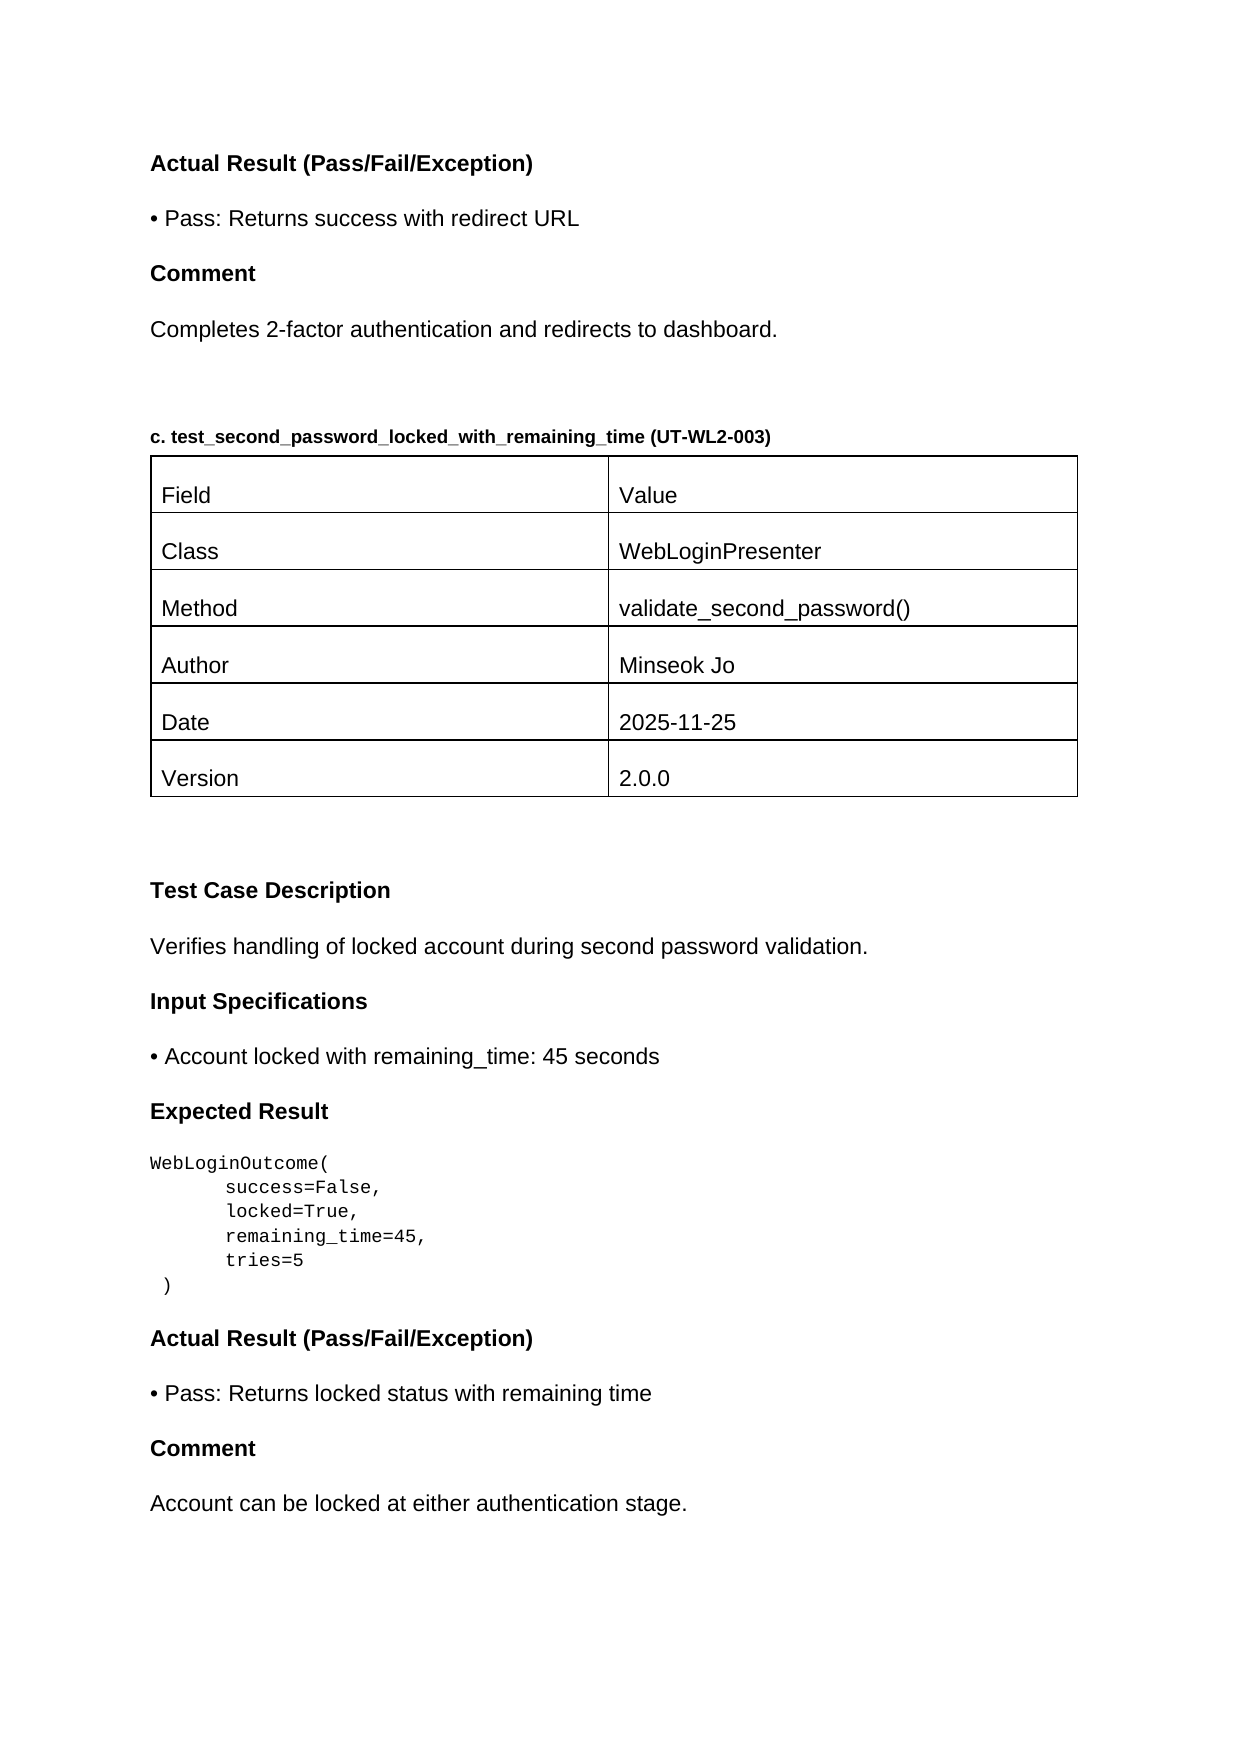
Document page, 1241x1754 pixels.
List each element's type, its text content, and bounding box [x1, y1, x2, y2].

text Test Case Description [150, 877, 1090, 904]
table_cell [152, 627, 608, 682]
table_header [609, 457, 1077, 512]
text Verifies handling of locked account during second password validation. [150, 933, 1090, 959]
text Account can be locked at either authentication stage. [150, 1490, 1090, 1517]
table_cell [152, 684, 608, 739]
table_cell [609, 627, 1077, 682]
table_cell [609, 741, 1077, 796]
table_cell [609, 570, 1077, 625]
subtitle c. test_second_password_locked_with_remaining_time (UT-WL2-003) [150, 426, 1090, 448]
text Comment [150, 1435, 1090, 1461]
text • Pass: Returns locked status with remaining time [150, 1380, 1090, 1406]
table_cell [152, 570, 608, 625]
text Actual Result (Pass/Fail/Exception) [150, 1325, 1090, 1351]
text Comment [150, 260, 1090, 287]
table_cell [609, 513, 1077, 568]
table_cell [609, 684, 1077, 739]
text Expected Result [150, 1098, 1090, 1124]
text • Account locked with remaining_time: 45 seconds [150, 1043, 1090, 1069]
text Actual Result (Pass/Fail/Exception) [150, 150, 1090, 176]
text WebLoginOutcome( success=False, locked=True, remaining_time=45, tries=5 ) [150, 1153, 1090, 1297]
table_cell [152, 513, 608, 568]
text Completes 2-factor authentication and redirects to dashboard. [150, 316, 1090, 342]
text Input Specifications [150, 988, 1090, 1014]
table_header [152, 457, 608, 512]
text • Pass: Returns success with redirect URL [150, 205, 1090, 232]
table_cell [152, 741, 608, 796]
